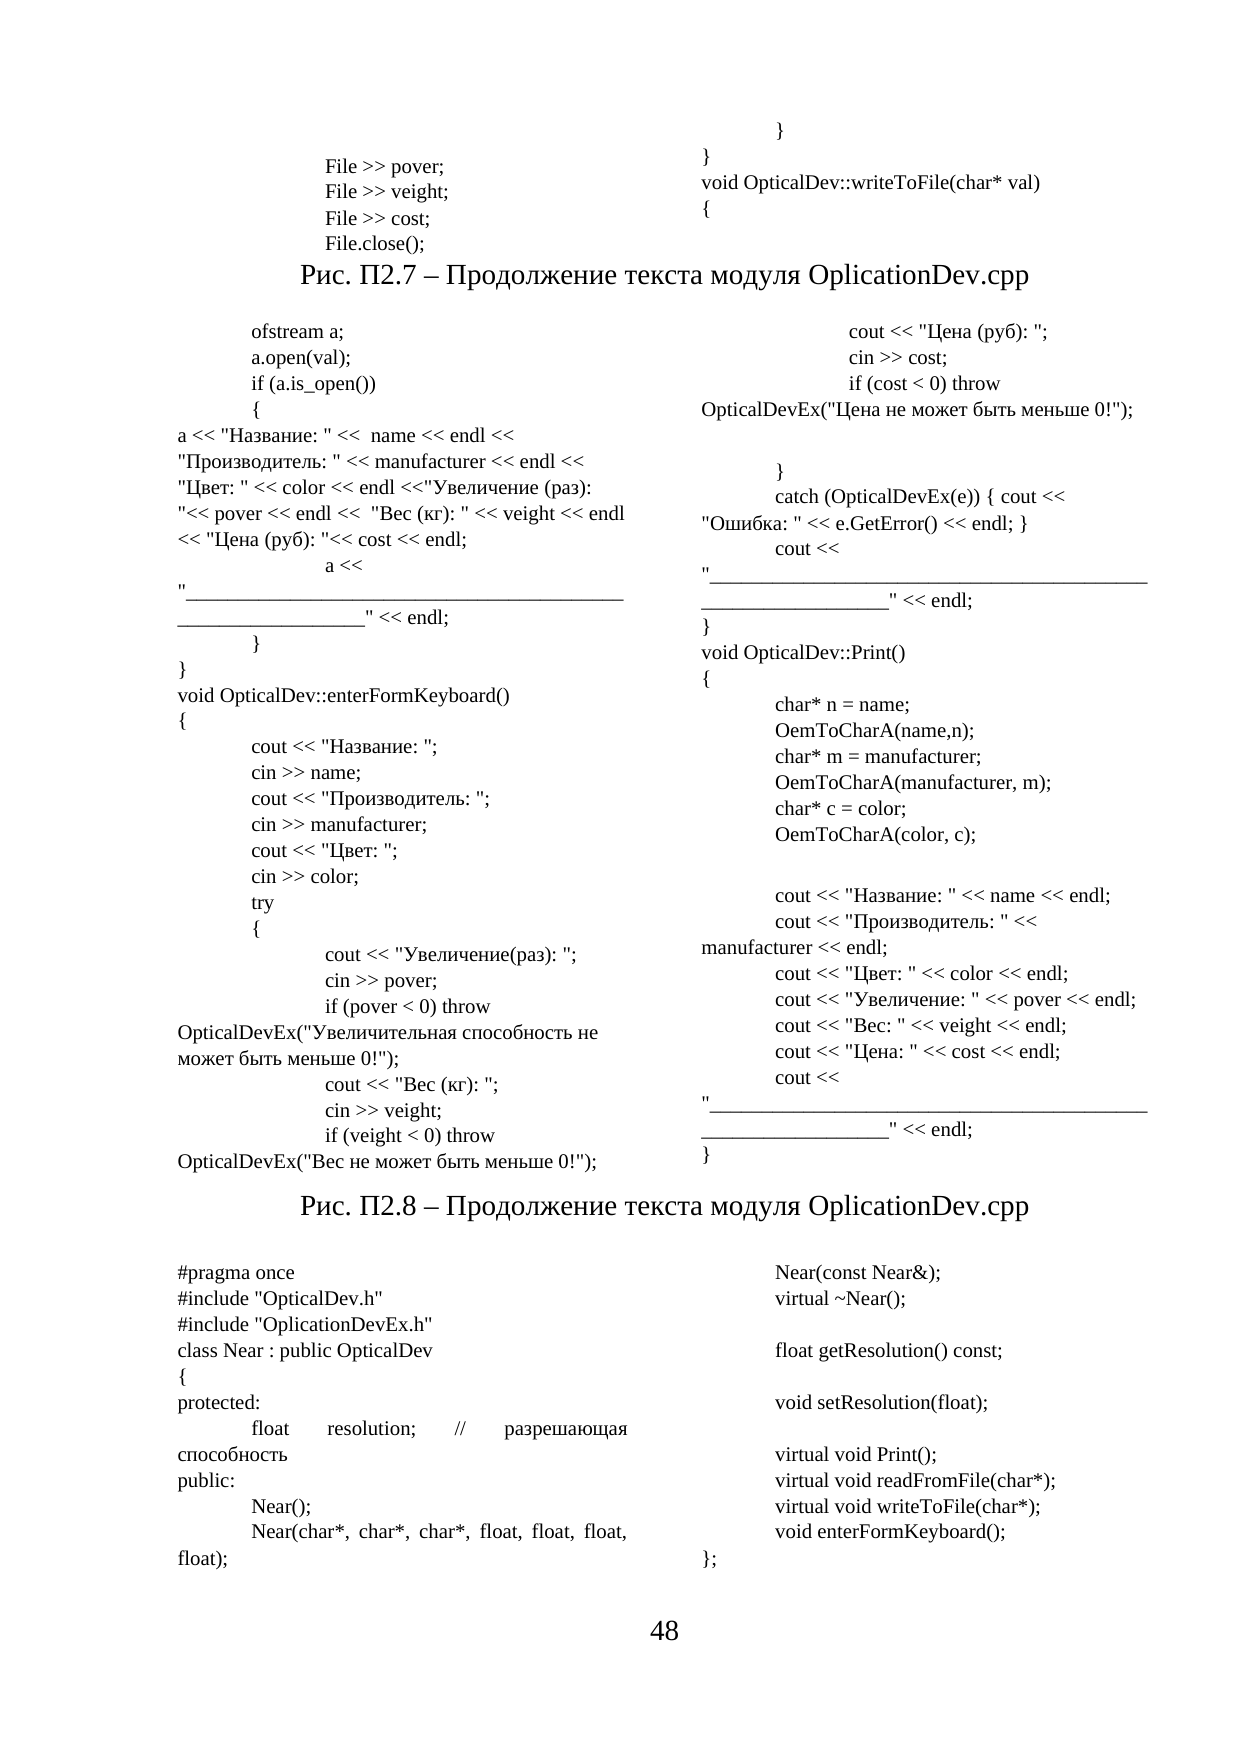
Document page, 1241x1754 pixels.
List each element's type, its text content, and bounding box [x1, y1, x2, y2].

text void OpticalDev::writeToFile(char* val) [701, 170, 1152, 194]
text a.open(val); [177, 345, 627, 369]
text cout << "Название: " << name << endl; [701, 883, 1152, 907]
text Рис. П2.8 – Продолжение текста модуля OplicationDev.cpp [177, 1188, 1152, 1221]
text cout << "____________________________________________________________" << endl; [701, 1064, 1152, 1141]
text OemToCharA(manufacturer, m); [701, 770, 1152, 794]
text { [701, 666, 1152, 690]
text { [177, 708, 627, 732]
text if (cost < 0) throw OpticalDevEx("Цена не может быть меньше 0!"); [701, 371, 1152, 421]
text void OpticalDev::Print() [701, 640, 1152, 664]
text void setResolution(float); [701, 1390, 1152, 1414]
text virtual void writeToFile(char*); [701, 1493, 1152, 1518]
text #pragma once [177, 1260, 627, 1284]
text { [177, 397, 627, 421]
text a << "Название: " << name << endl << "Производитель: " << manufacturer << endl << "Цвет: " << color << endl <<"Увеличение (раз): "<< pover << endl << "Вес (кг): " << veight << endl << "Цена (руб): "<< cost << endl; [177, 423, 627, 551]
text OemToCharA(color, c); [701, 822, 1152, 846]
text if (a.is_open()) [177, 371, 627, 395]
text cin >> color; [177, 864, 627, 888]
text void enterFormKeyboard(); [701, 1519, 1152, 1543]
text Near(const Near&); [701, 1260, 1152, 1284]
text cout << "Увеличение: " << pover << endl; [701, 987, 1152, 1011]
text cin >> cost; [701, 345, 1152, 369]
text float resolution; // разрешающая способность [177, 1416, 627, 1466]
text if (veight < 0) throw OpticalDevEx("Вес не может быть меньше 0!"); [177, 1123, 627, 1173]
text virtual void Print(); [701, 1442, 1152, 1466]
text { [177, 916, 627, 940]
text Near(); [177, 1493, 627, 1518]
text cout << "Вес: " << veight << endl; [701, 1013, 1152, 1037]
text File >> cost; [177, 205, 627, 229]
text cout << "Цвет: " << color << endl; [701, 961, 1152, 985]
text #include "OpticalDev.h" [177, 1286, 627, 1310]
text } [177, 631, 627, 655]
text protected: [177, 1390, 627, 1414]
text cout << "Цена (руб): "; [701, 319, 1152, 343]
text char* m = manufacturer; [701, 744, 1152, 768]
text #include "OplicationDevEx.h" [177, 1312, 627, 1336]
text cout << "Цвет: "; [177, 838, 627, 862]
text File >> pover; [177, 153, 627, 178]
text cin >> manufacturer; [177, 812, 627, 836]
text cin >> name; [177, 760, 627, 784]
text cout << "Производитель: " << manufacturer << endl; [701, 909, 1152, 959]
text cout << "____________________________________________________________" << endl; [701, 536, 1152, 612]
text cout << "Вес (кг): "; [177, 1072, 627, 1096]
text } [701, 118, 1152, 142]
text } [177, 657, 627, 681]
text cin >> veight; [177, 1097, 627, 1122]
text } [701, 458, 1152, 483]
text float getResolution() const; [701, 1338, 1152, 1362]
text cout << "Цена: " << cost << endl; [701, 1039, 1152, 1063]
text File.close(); [177, 231, 627, 255]
text catch (OpticalDevEx(e)) { cout << "Ошибка: " << e.GetError() << endl; } [701, 484, 1152, 534]
text try [177, 890, 627, 914]
text Рис. П2.7 – Продолжение текста модуля OplicationDev.cpp [177, 257, 1152, 291]
text { [177, 1364, 627, 1388]
text } [701, 1142, 1152, 1166]
text if (pover < 0) throw OpticalDevEx("Увеличительная способность не может быть меньше 0!"); [177, 994, 627, 1070]
text cout << "Увеличение(раз): "; [177, 942, 627, 966]
text virtual ~Near(); [701, 1286, 1152, 1310]
text virtual void readFromFile(char*); [701, 1468, 1152, 1492]
text { [701, 196, 1152, 220]
text Near(char*, char*, char*, float, float, float, float); [177, 1519, 627, 1569]
text OemToCharA(name,n); [701, 718, 1152, 742]
text class Near : public OpticalDev [177, 1338, 627, 1362]
text } [701, 614, 1152, 638]
text }; [701, 1545, 1152, 1569]
text public: [177, 1468, 627, 1492]
text void OpticalDev::enterFormKeyboard() [177, 682, 627, 707]
text cout << "Название: "; [177, 734, 627, 758]
text ofstream a; [177, 319, 627, 343]
text char* c = color; [701, 796, 1152, 820]
text File >> veight; [177, 179, 627, 203]
text a << "____________________________________________________________" << endl; [177, 553, 627, 629]
text cin >> pover; [177, 968, 627, 992]
text char* n = name; [701, 692, 1152, 716]
text } [701, 144, 1152, 168]
text cout << "Производитель: "; [177, 786, 627, 810]
